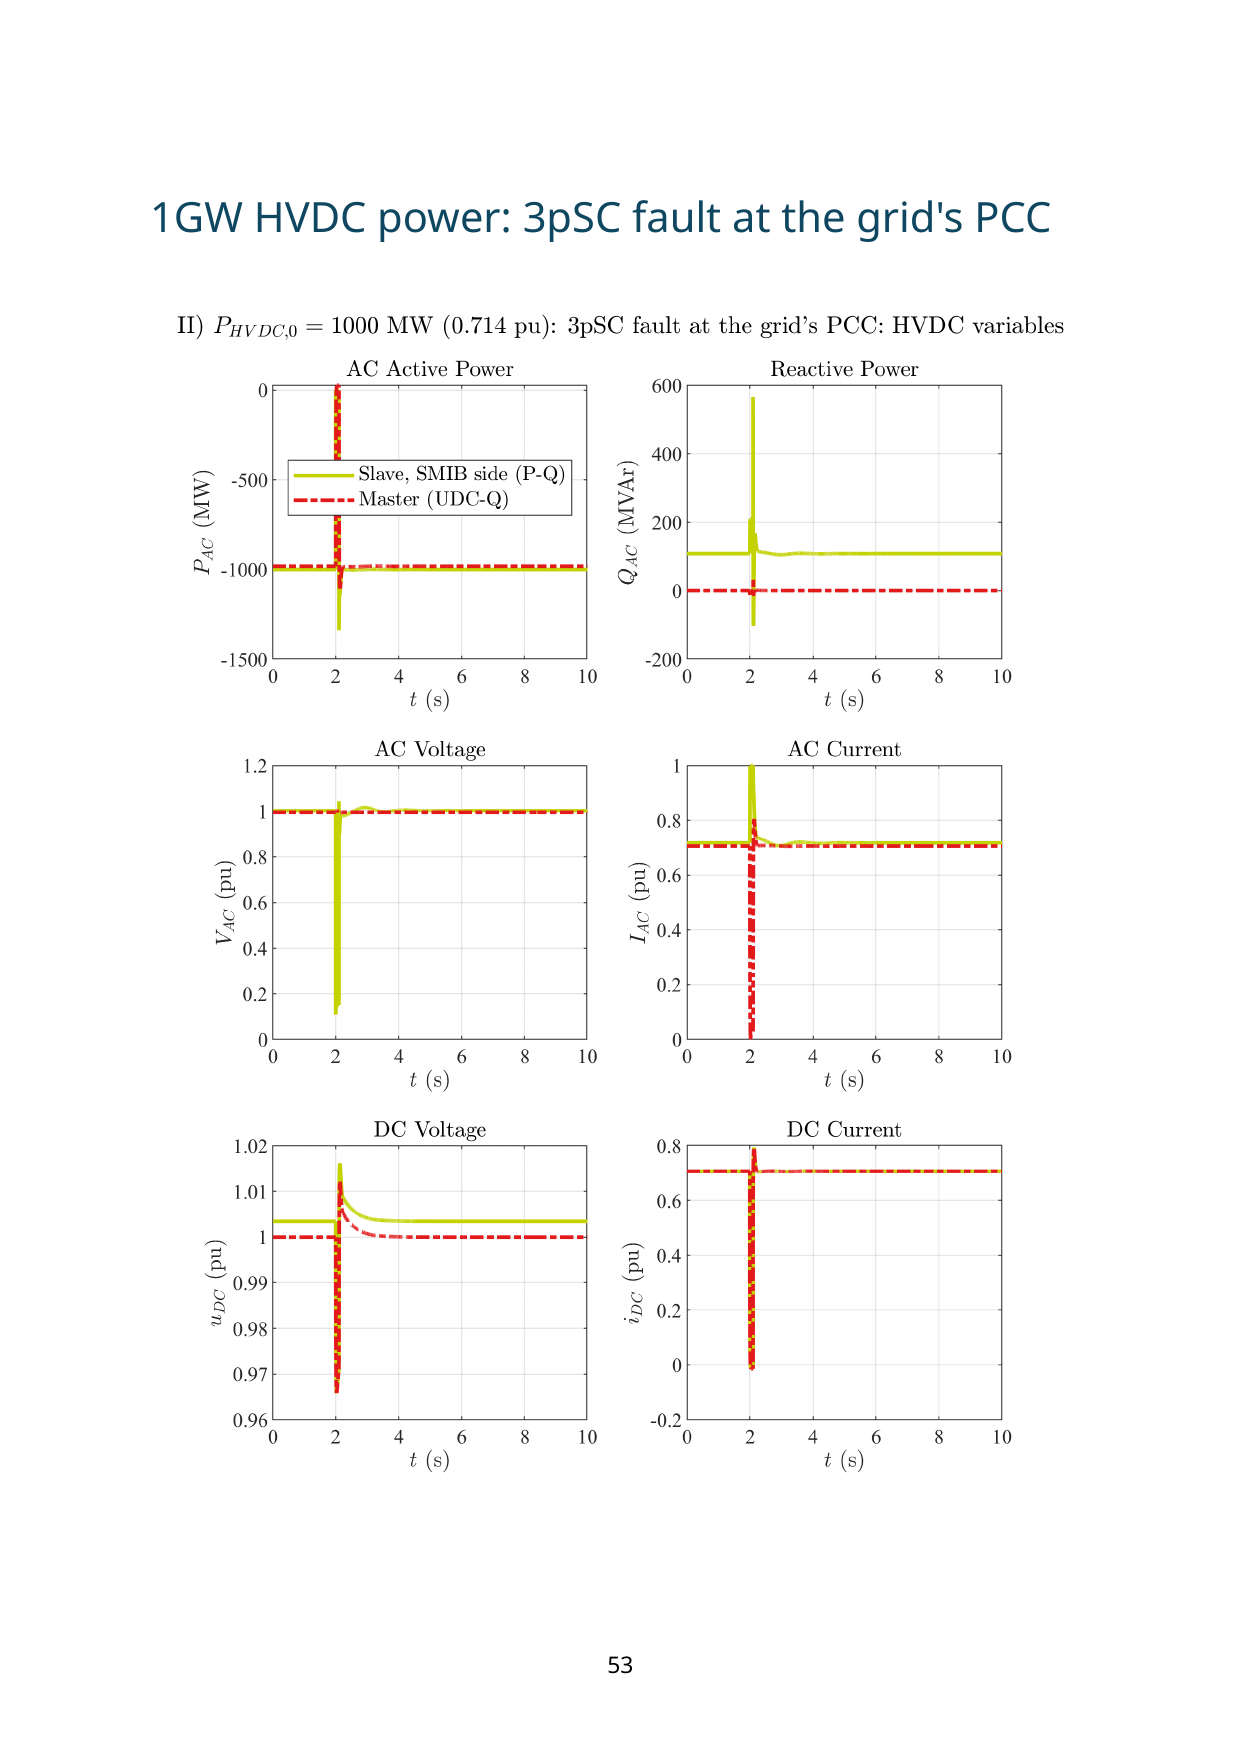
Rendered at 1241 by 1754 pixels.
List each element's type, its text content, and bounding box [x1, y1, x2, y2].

picture [150, 257, 1091, 1559]
subtitle 1GW HVDC power: 3pSC fault at the grid's PCC [150, 187, 1090, 244]
